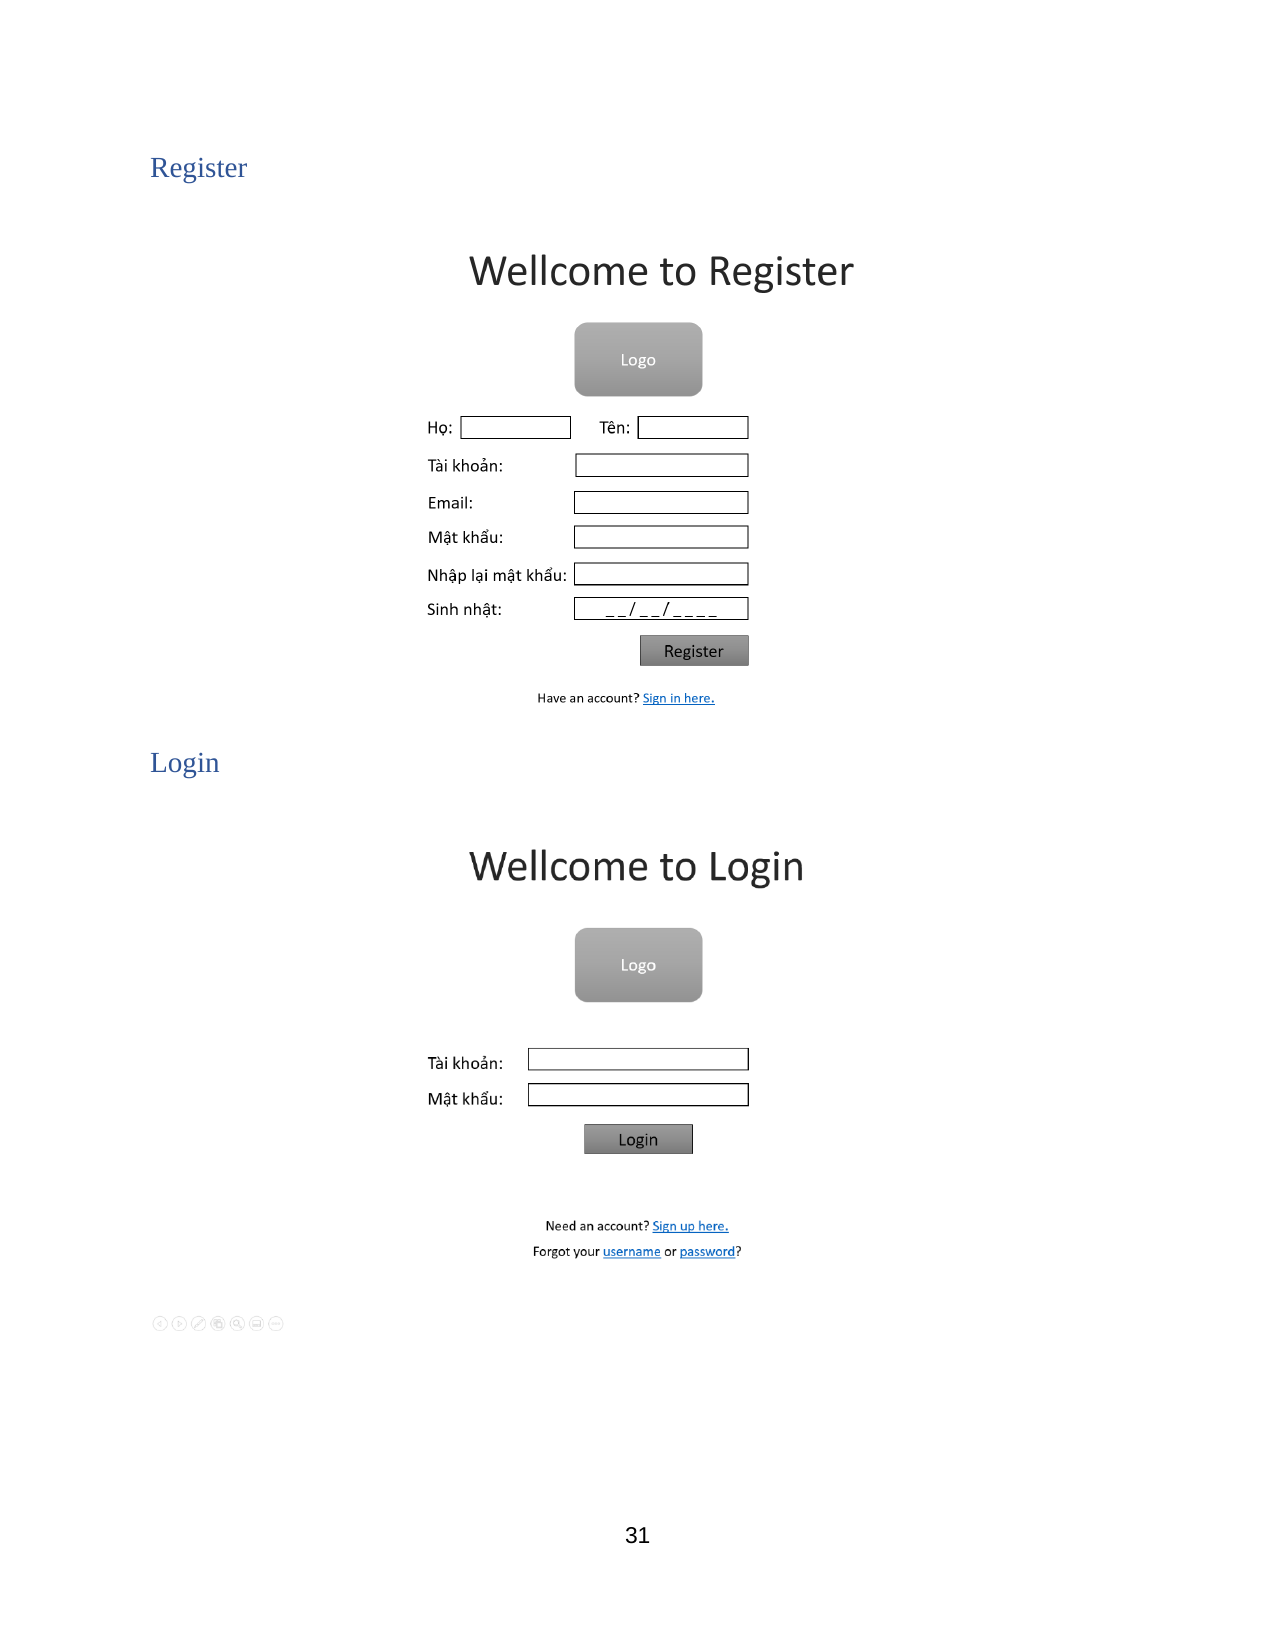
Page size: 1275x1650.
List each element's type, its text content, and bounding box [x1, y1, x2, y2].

picture [150, 188, 1125, 737]
picture [150, 783, 1125, 1333]
subtitle Login [150, 746, 1125, 783]
subtitle Register [150, 150, 1125, 188]
